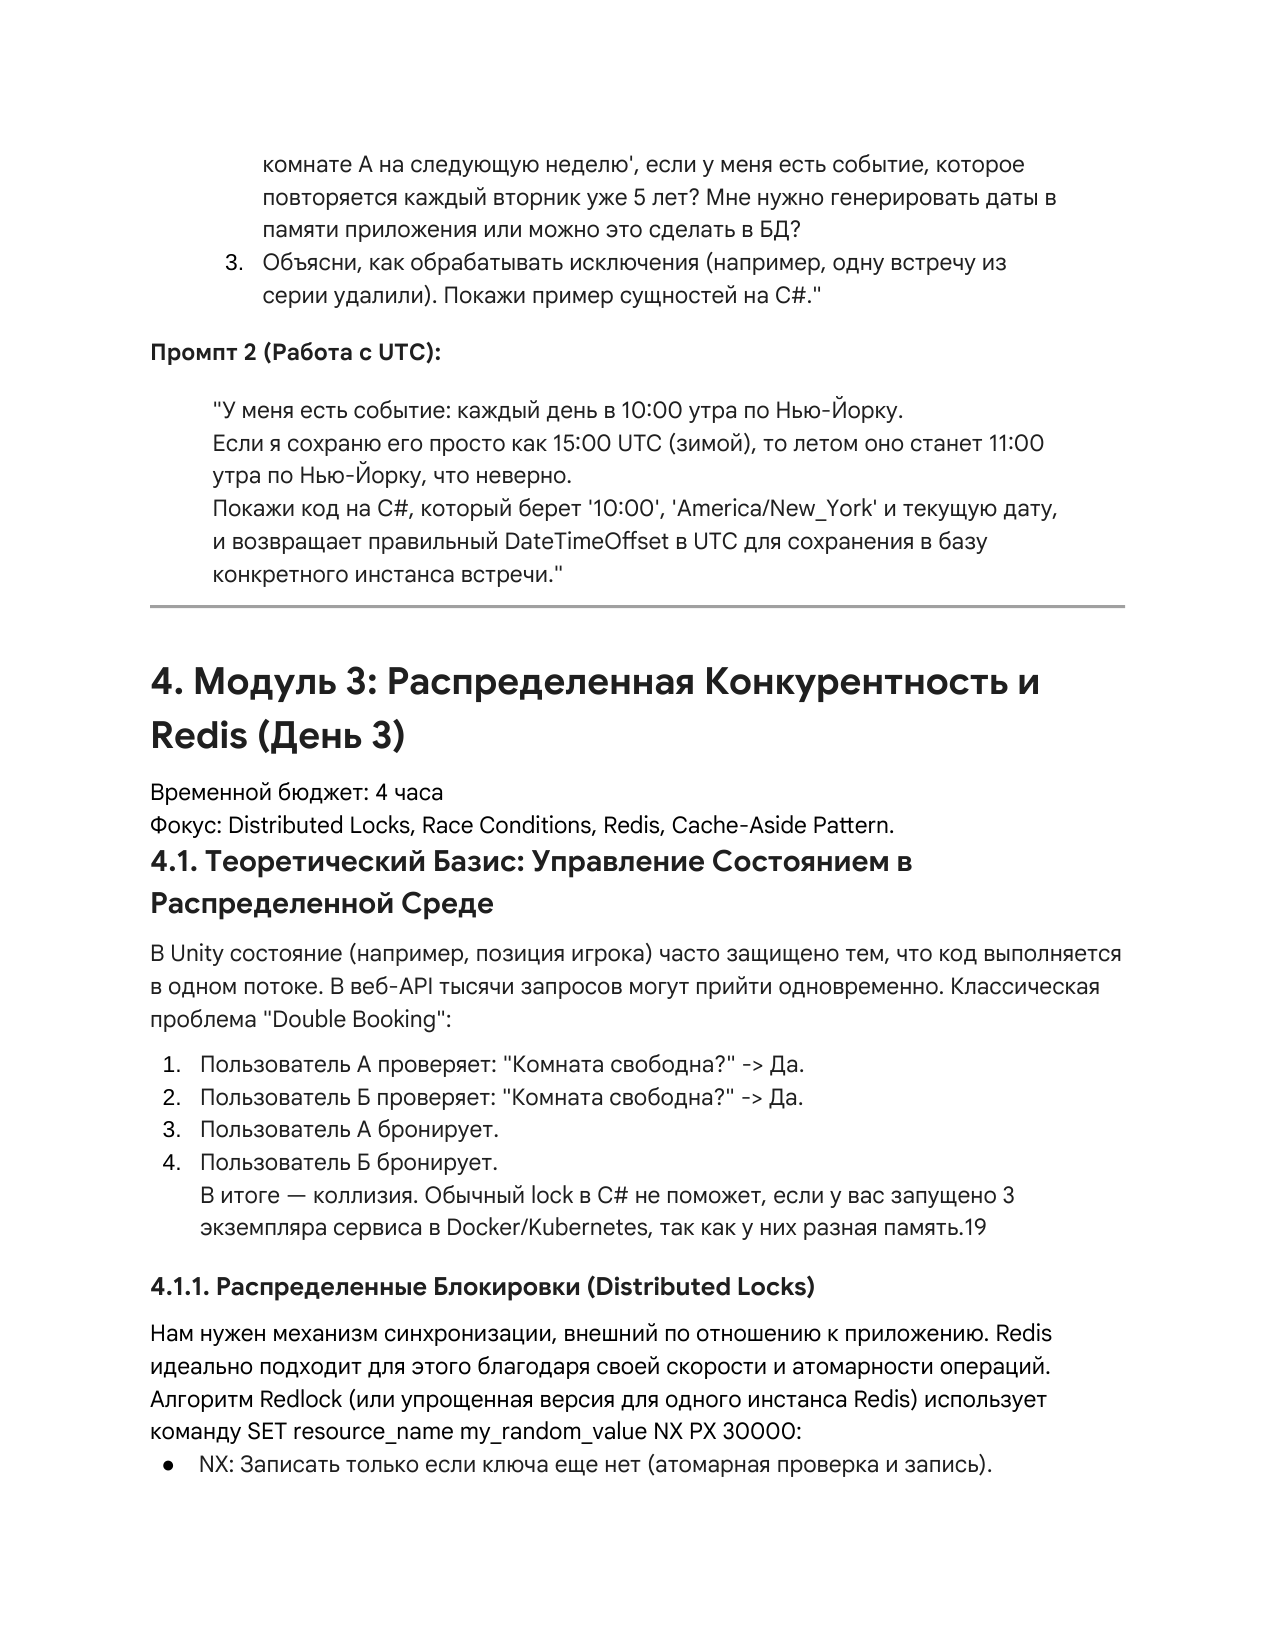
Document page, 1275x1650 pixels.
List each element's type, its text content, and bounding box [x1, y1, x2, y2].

text Алгоритм Redlock (или упрощенная версия для одного инстанса Redis) использует команду SET resource_name my_random_value NX PX 30000: [150, 1385, 1125, 1446]
list Пользователь Б бронирует. В итоге — коллизия. Обычный lock в C# не поможет, если у вас запущено 3 экземпляра сервиса в Docker/Kubernetes, так как у них разная память.19 [162, 1148, 1125, 1242]
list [225, 150, 1062, 244]
text Фокус: Distributed Locks, Race Conditions, Redis, Cache-Aside Pattern. [150, 811, 1125, 839]
list Пользователь Б проверяет: "Комната свободна?" -> Да. [162, 1083, 1125, 1111]
text Промпт 2 (Работа с UTC): [150, 338, 1125, 367]
text В Unity состояние (например, позиция игрока) часто защищено тем, что код выполняется в одном потоке. В веб-API тысячи запросов могут прийти одновременно. Классическая проблема "Double Booking": [150, 939, 1125, 1033]
list NX: Записать только если ключа еще нет (атомарная проверка и запись). [161, 1450, 1125, 1479]
list Пользователь А бронирует. [162, 1115, 1125, 1144]
list Объясни, как обрабатывать исключения (например, одну встречу из серии удалили). Покажи пример сущностей на C#." [225, 248, 1062, 309]
subtitle 4. Модуль 3: Распределенная Конкурентность и Redis (День 3) [150, 609, 1125, 759]
list Пользователь А проверяет: "Комната свободна?" -> Да. [162, 1050, 1125, 1079]
subtitle 4.1. Теоретический Базис: Управление Состоянием в Распределенной Среде [150, 843, 1125, 922]
text Если я сохраню его просто как 15:00 UTC (зимой), то летом оно станет 11:00 утра по Нью-Йорку, что неверно. [212, 429, 1062, 490]
text "У меня есть событие: каждый день в 10:00 утра по Нью-Йорку. [212, 396, 1062, 425]
text Нам нужен механизм синхронизации, внешний по отношению к приложению. Redis идеально подходит для этого благодаря своей скорости и атомарности операций. [150, 1319, 1125, 1381]
text Покажи код на C#, который берет '10:00', 'America/New_York' и текущую дату, и возвращает правильный DateTimeOffset в UTC для сохранения в базу конкретного инстанса встречи." [212, 494, 1062, 588]
text Временной бюджет: 4 часа [150, 778, 1125, 807]
subtitle 4.1.1. Распределенные Блокировки (Distributed Locks) [150, 1271, 1125, 1303]
